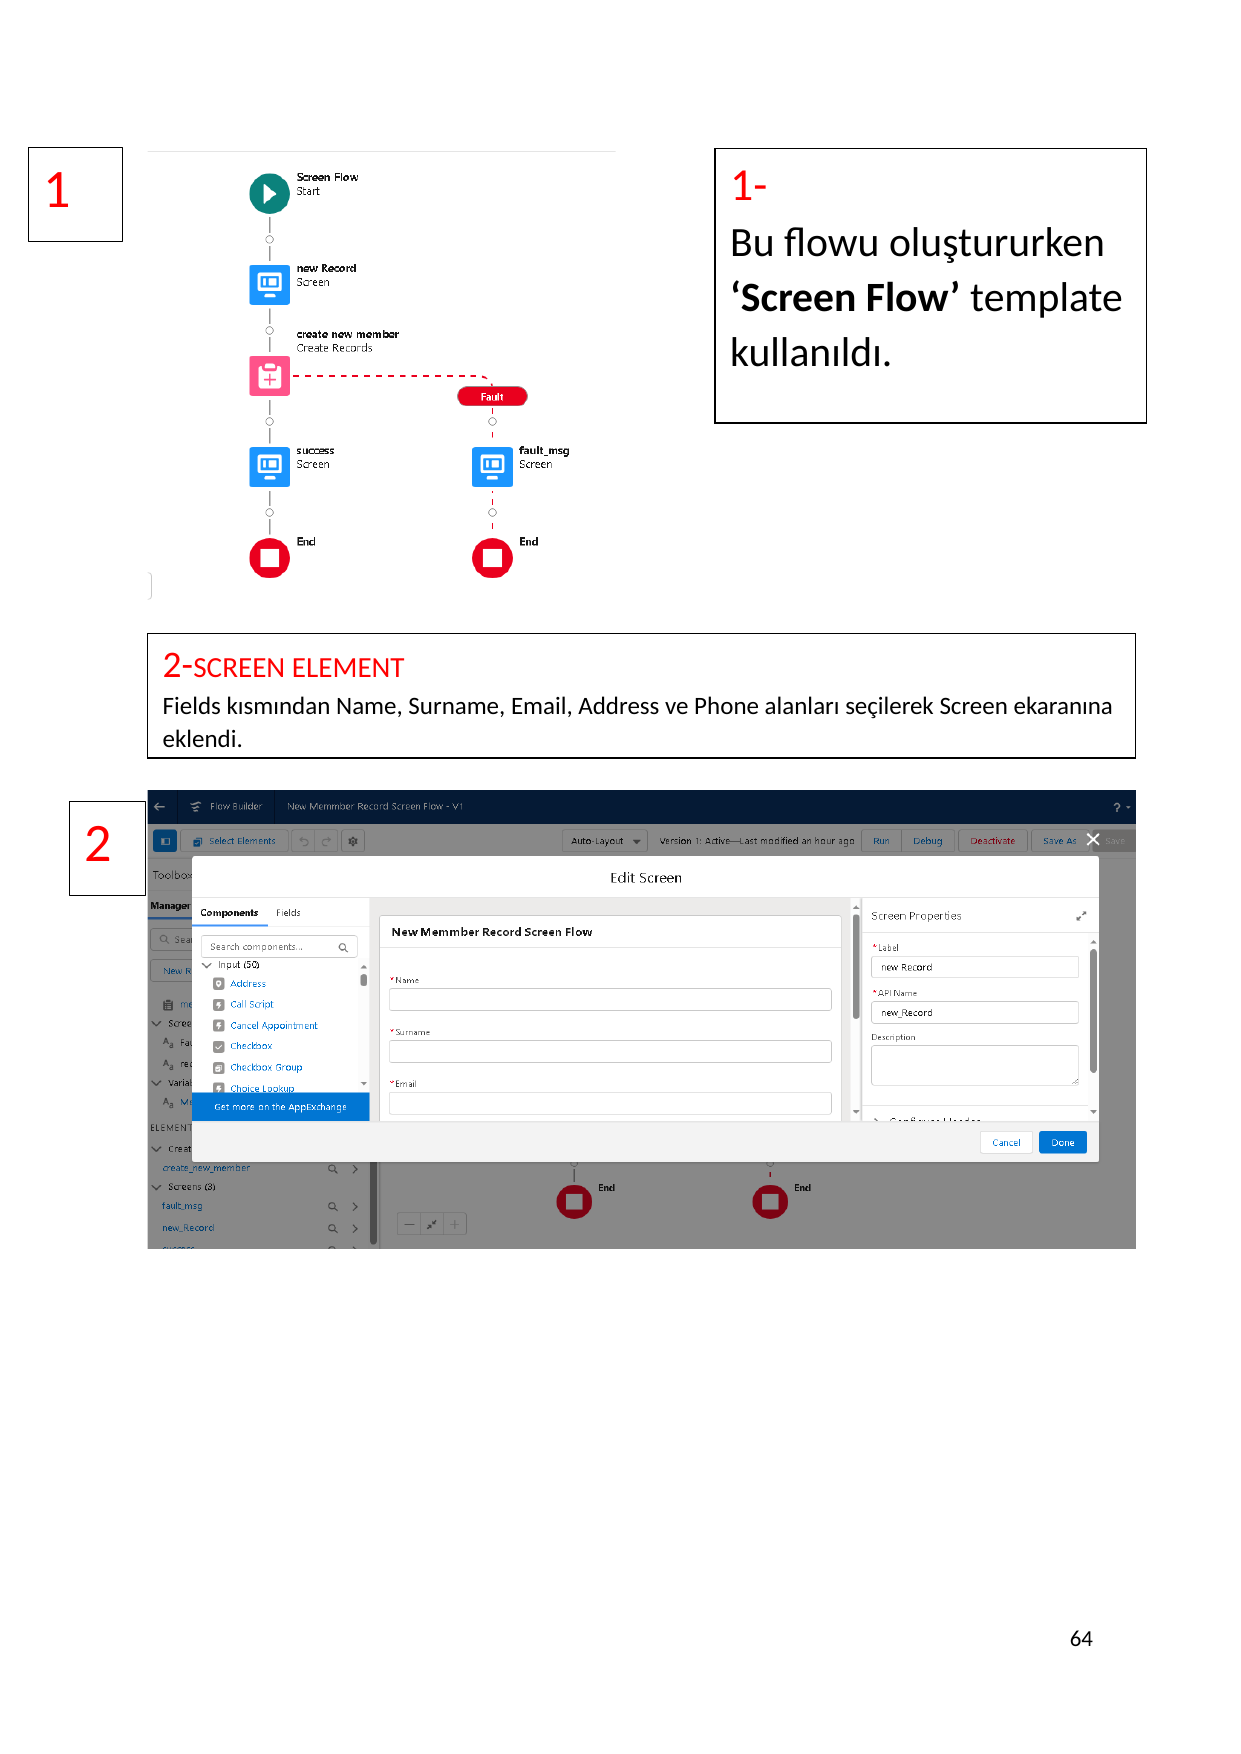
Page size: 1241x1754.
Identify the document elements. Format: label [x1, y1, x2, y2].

picture [147, 147, 616, 610]
picture [147, 790, 1136, 1249]
